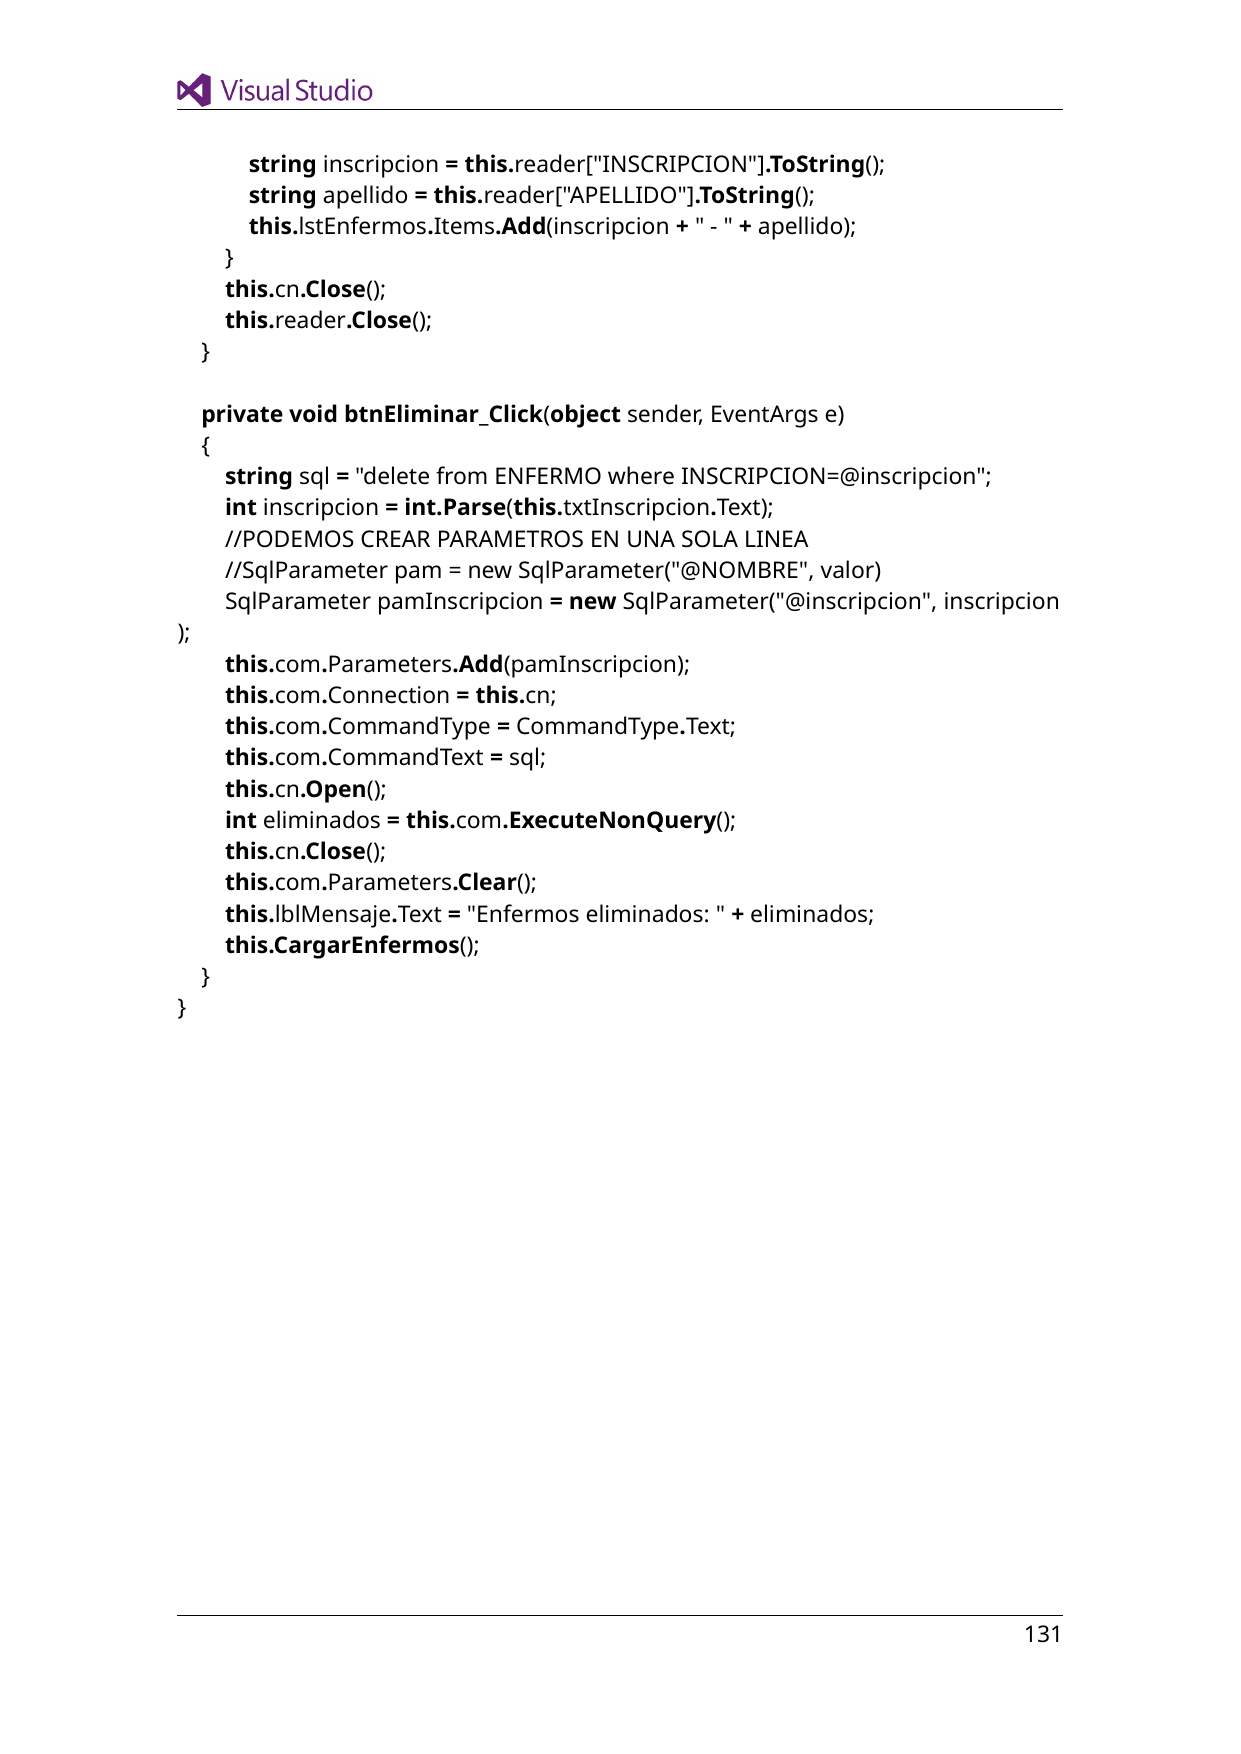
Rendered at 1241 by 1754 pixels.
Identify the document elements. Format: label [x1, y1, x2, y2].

picture [177, 73, 375, 107]
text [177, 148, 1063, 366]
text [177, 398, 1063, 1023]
